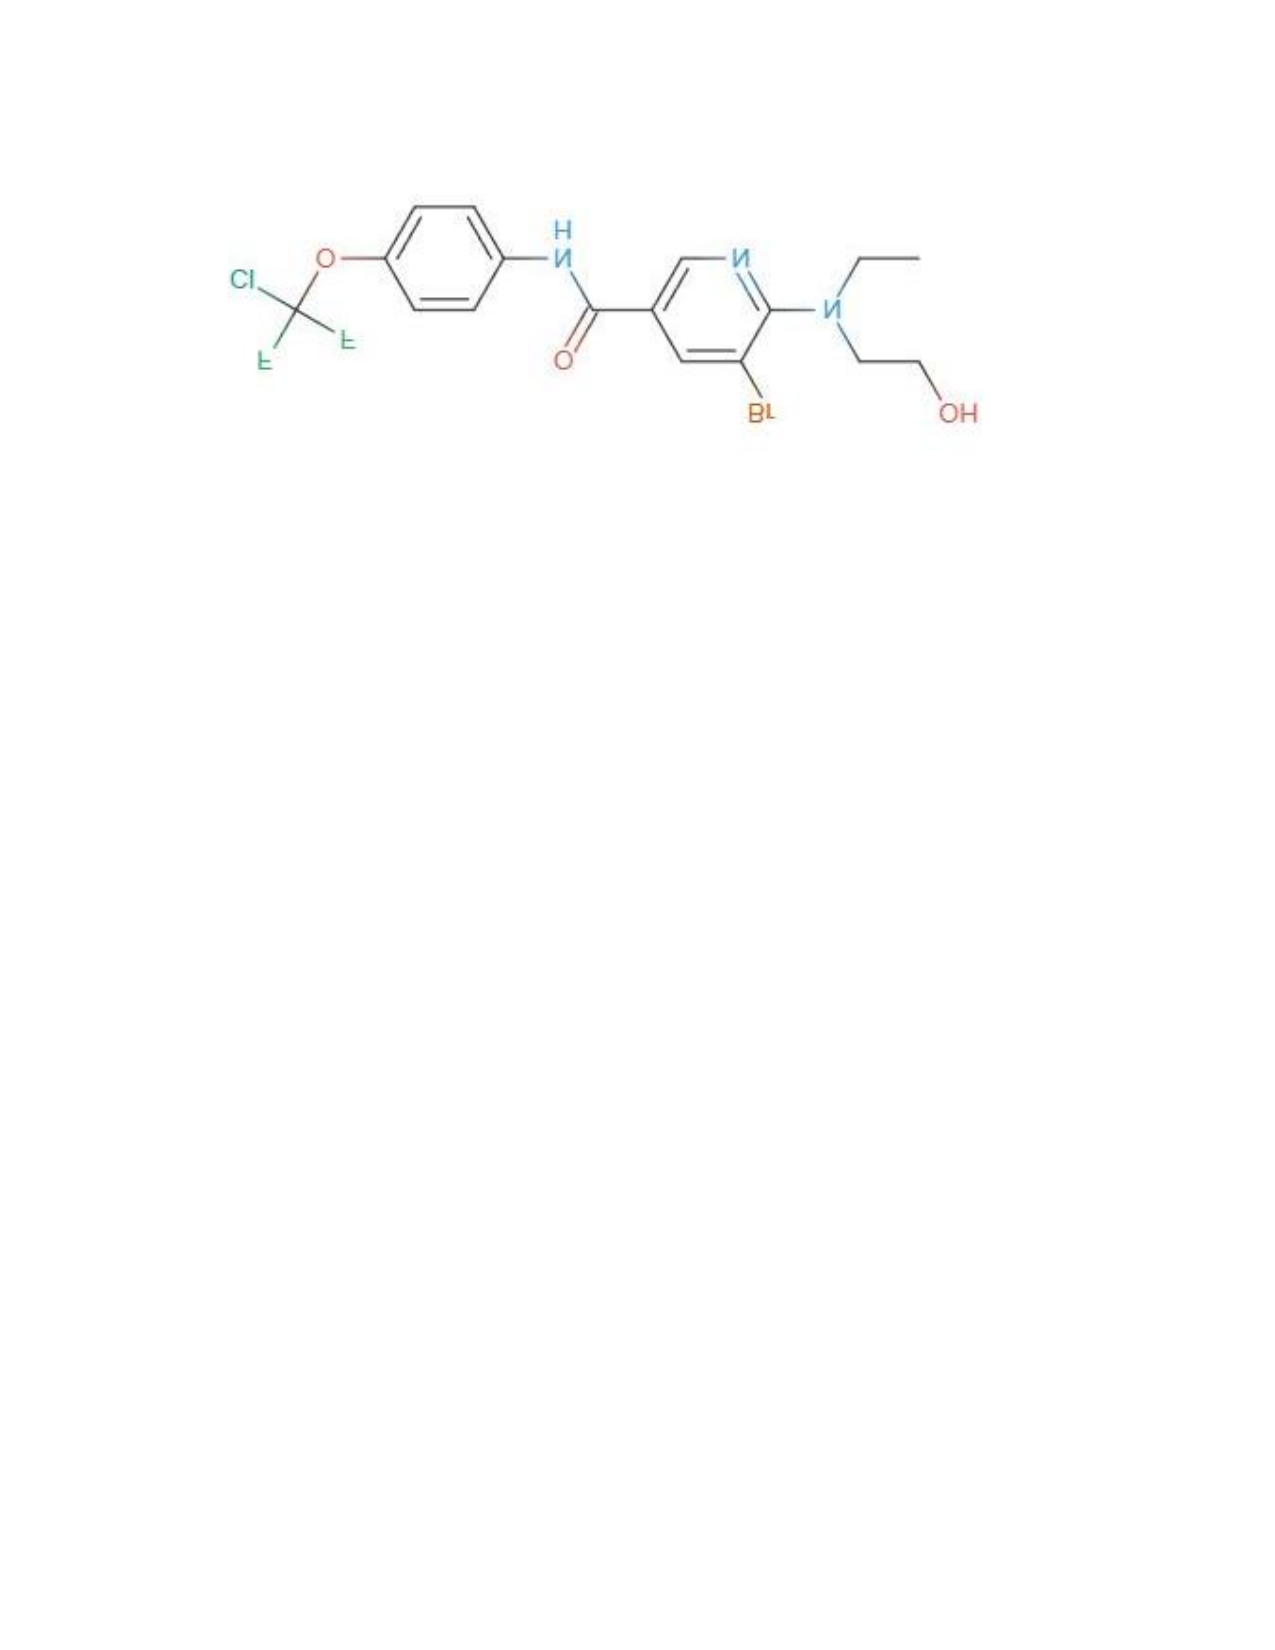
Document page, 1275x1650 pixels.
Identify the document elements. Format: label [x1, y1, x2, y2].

picture [168, 150, 1044, 455]
